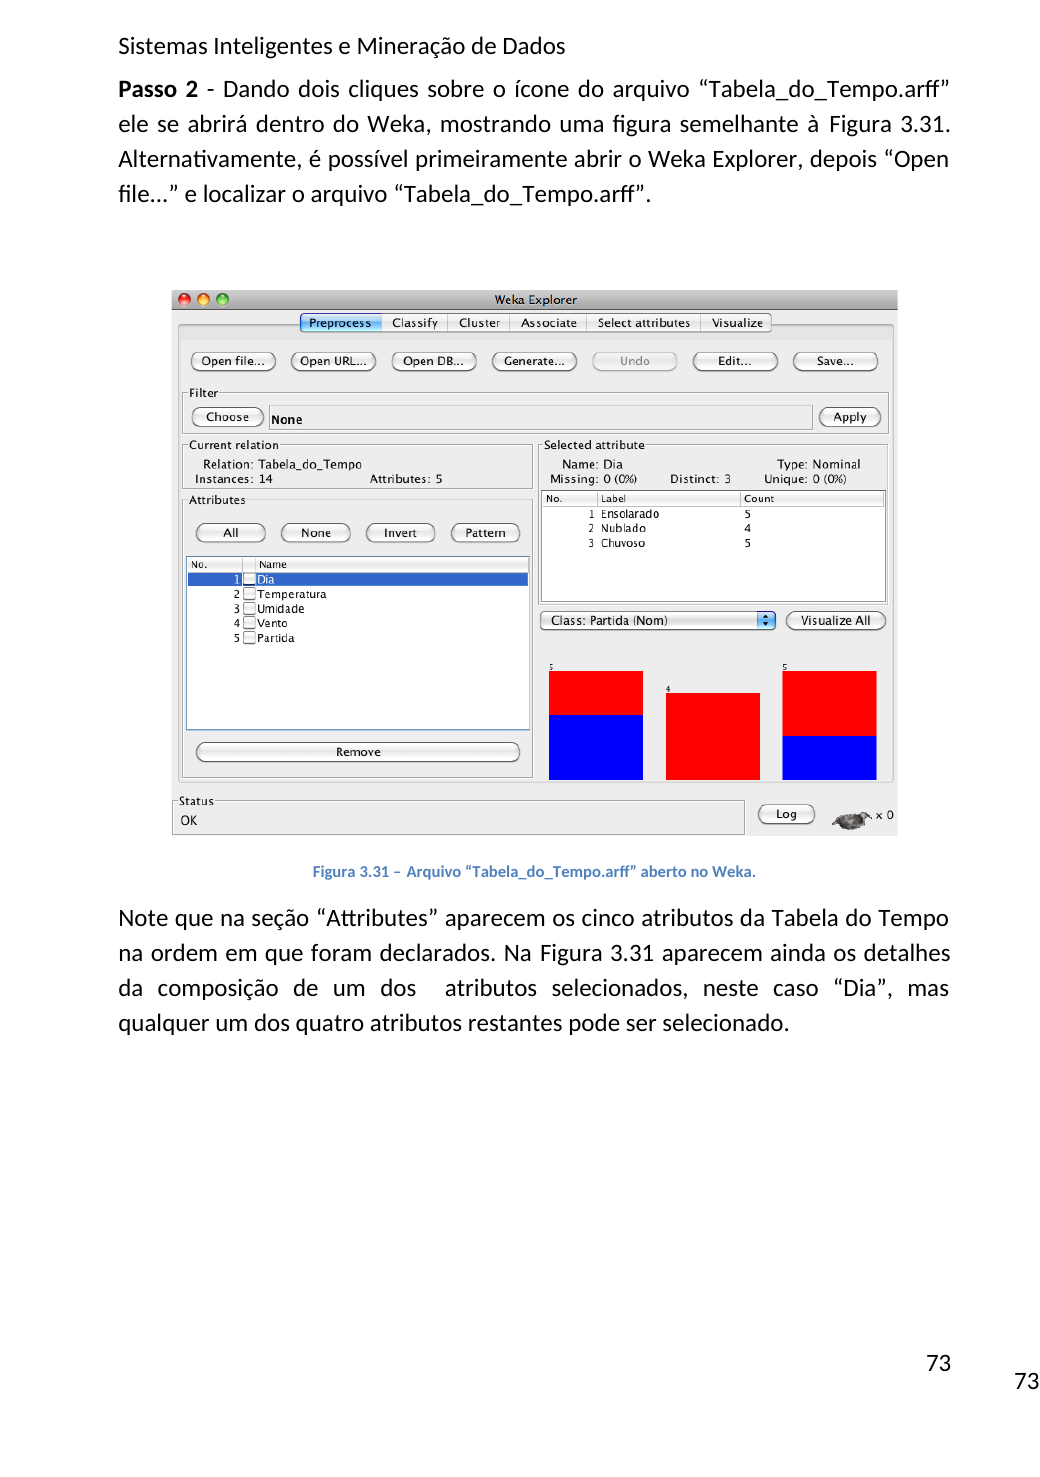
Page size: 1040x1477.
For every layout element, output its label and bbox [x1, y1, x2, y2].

picture [171, 290, 898, 836]
